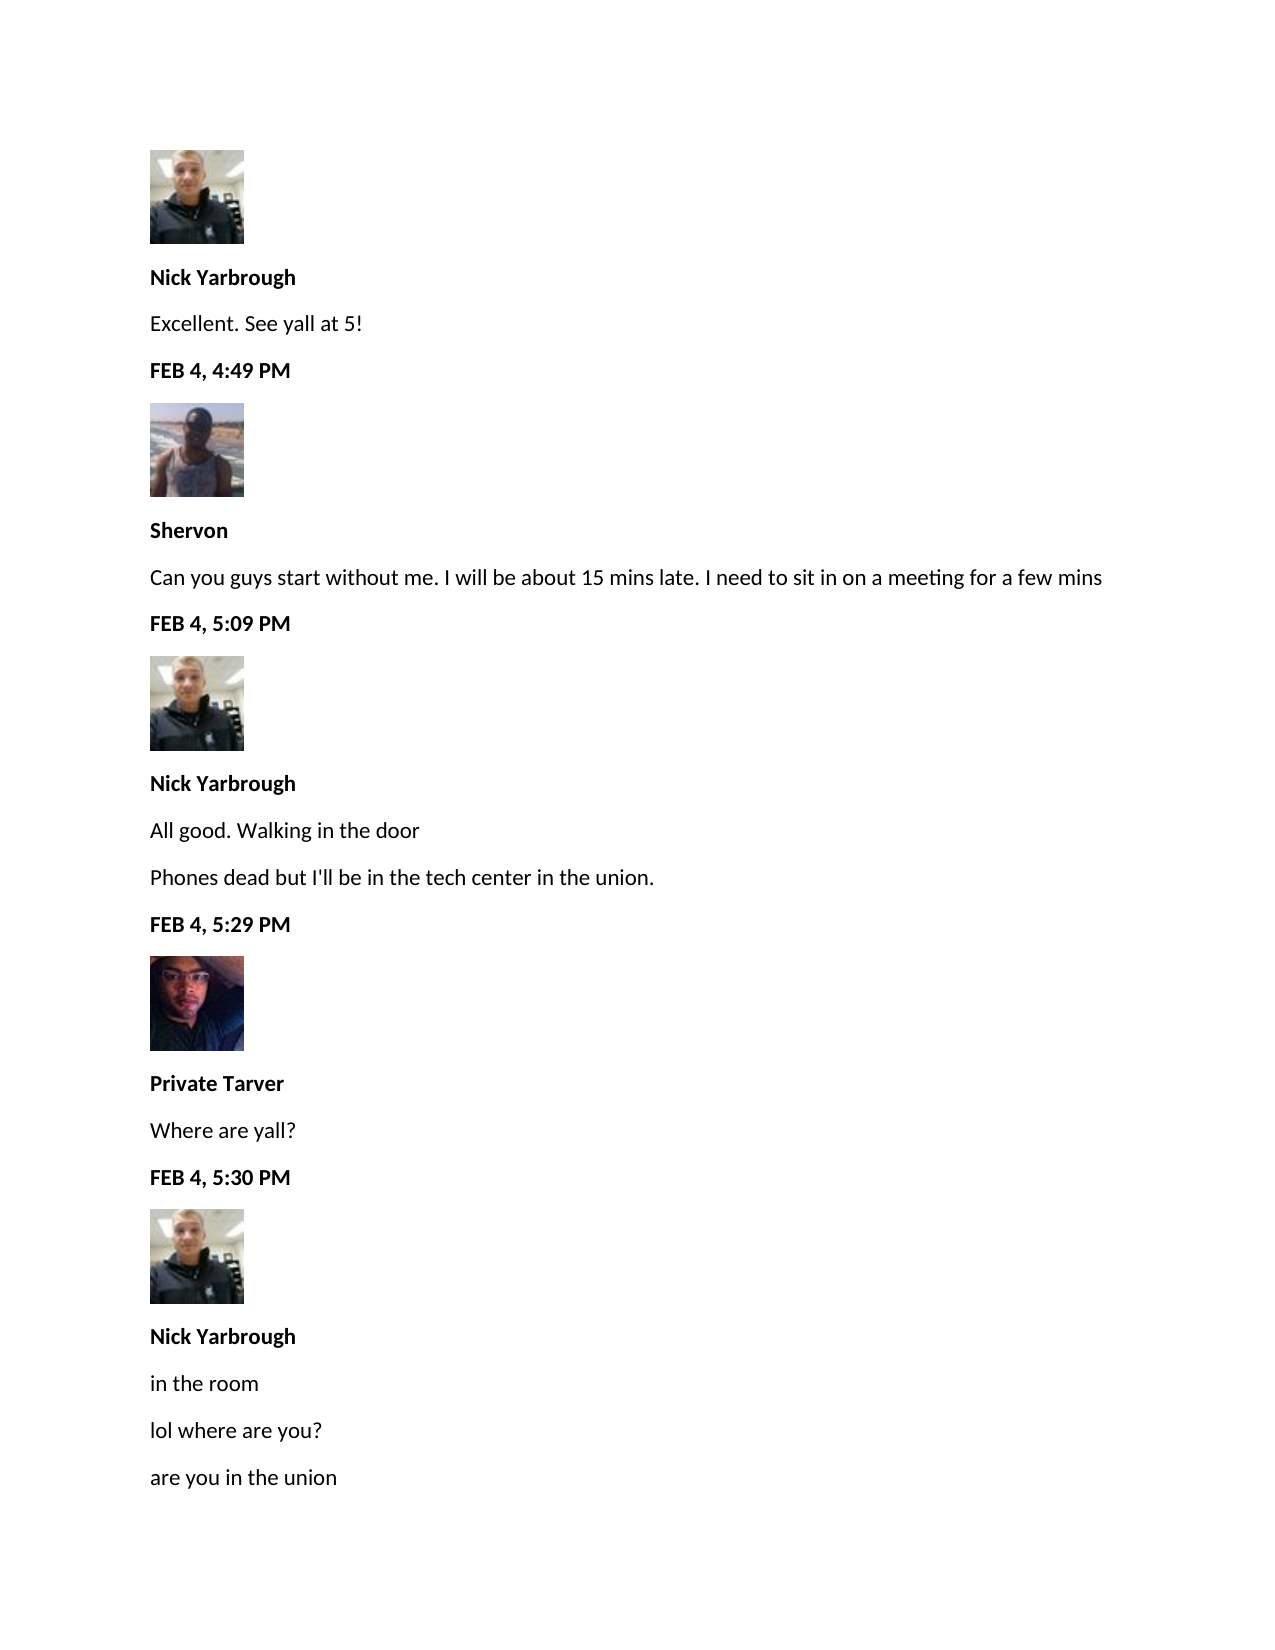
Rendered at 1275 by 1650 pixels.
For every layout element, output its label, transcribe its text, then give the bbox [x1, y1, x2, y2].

text FEB 4, 4:49 PM [150, 356, 1125, 384]
picture [150, 956, 244, 1051]
text Phones dead but I'll be in the tech center in the union. [150, 863, 1125, 891]
text Where are yall? [150, 1116, 1125, 1144]
text lol where are you? [150, 1416, 1125, 1444]
text Private Tarver [150, 1069, 1125, 1097]
text Nick Yarbrough [150, 1322, 1125, 1350]
text All good. Walking in the door [150, 816, 1125, 844]
text Can you guys start without me. I will be about 15 mins late. I need to sit in on a meeting for a few mins [150, 563, 1125, 591]
picture [150, 656, 244, 751]
text Nick Yarbrough [150, 769, 1125, 797]
picture [150, 403, 244, 497]
picture [150, 1209, 244, 1304]
text FEB 4, 5:29 PM [150, 910, 1125, 938]
text are you in the union [150, 1463, 1125, 1491]
text Nick Yarbrough [150, 263, 1125, 291]
text Shervon [150, 516, 1125, 544]
text Excellent. See yall at 5! [150, 309, 1125, 337]
text in the room [150, 1369, 1125, 1397]
text FEB 4, 5:30 PM [150, 1163, 1125, 1191]
picture [150, 150, 244, 244]
text FEB 4, 5:09 PM [150, 609, 1125, 638]
